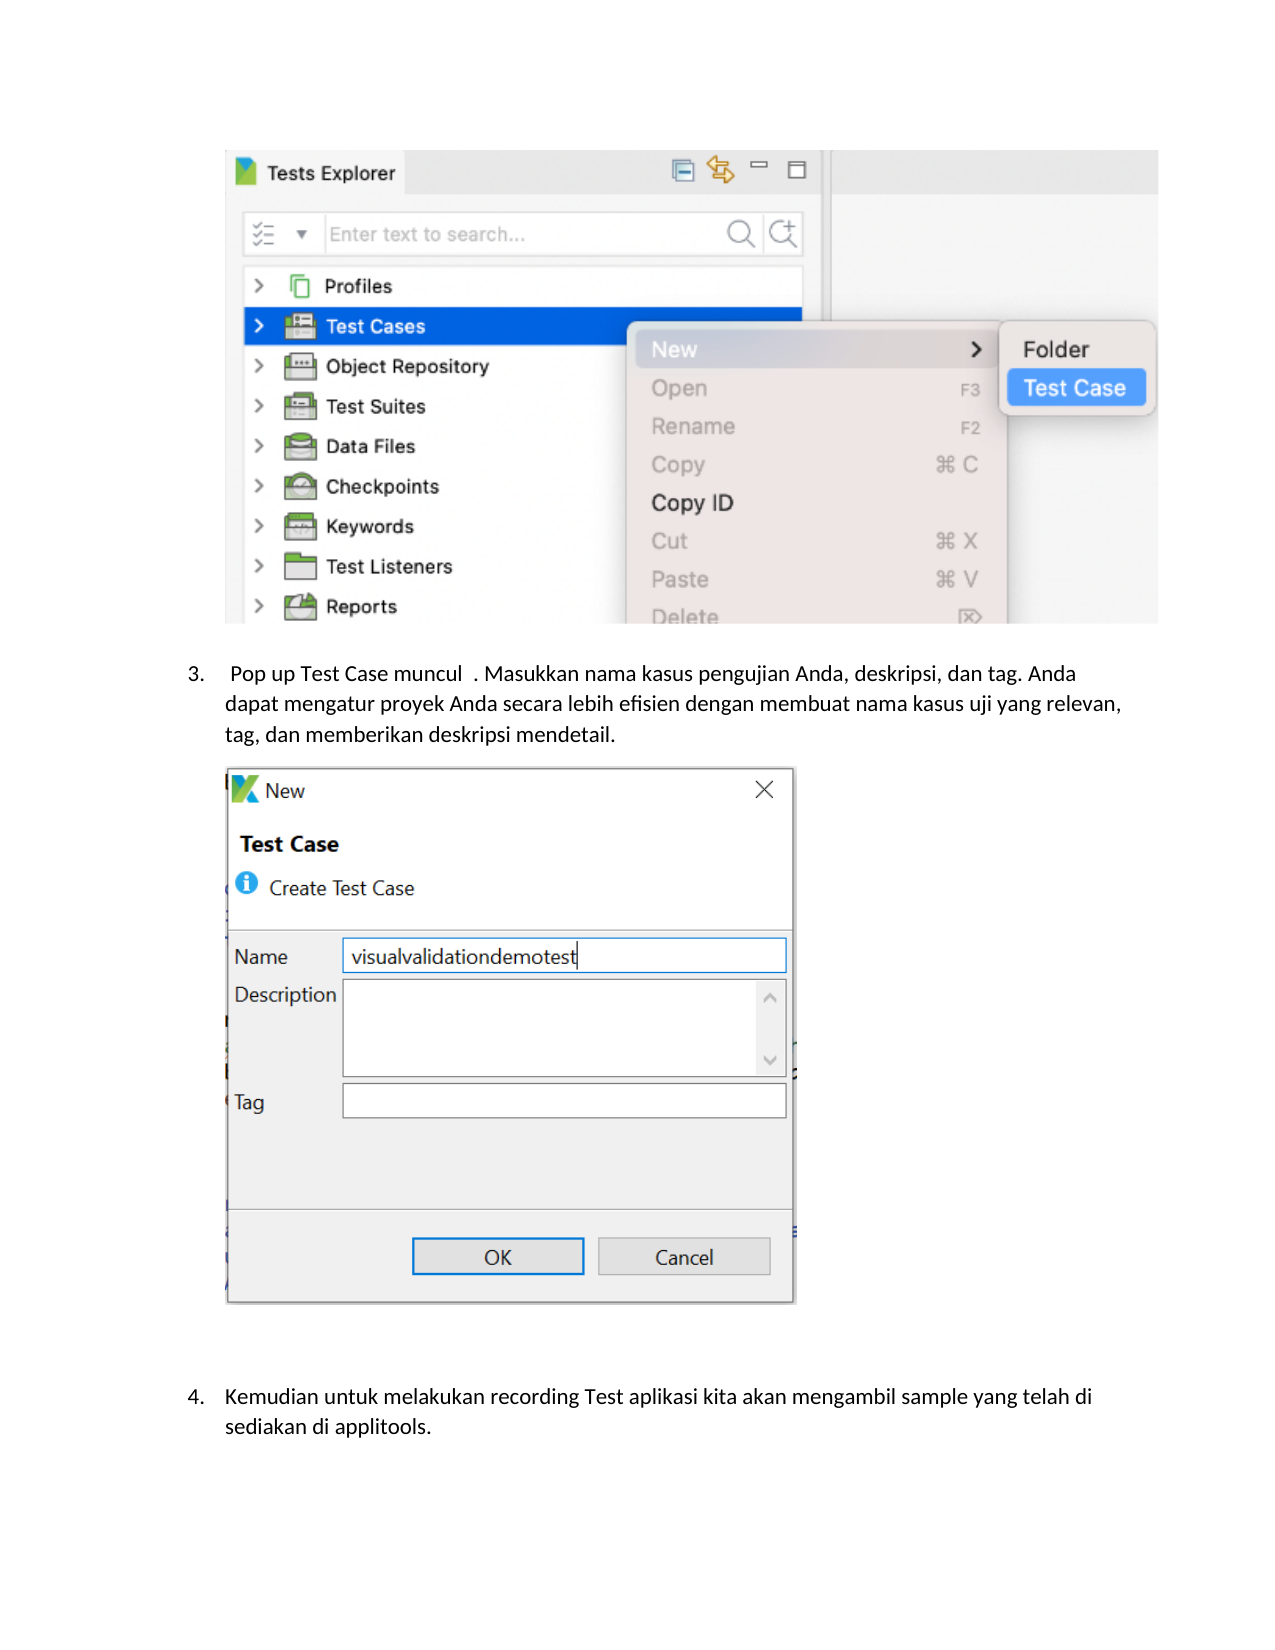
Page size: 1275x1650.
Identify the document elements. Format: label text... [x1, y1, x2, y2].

list Kemudian untuk melakukan recording Test aplikasi kita akan mengambil sample yang telah di sediakan di applitools. [187, 1382, 1125, 1440]
picture [225, 766, 797, 1305]
picture [225, 150, 1159, 635]
list Pop up Test Case muncul . Masukkan nama kasus pengujian Anda, deskripsi, dan tag. Anda dapat mengatur proyek Anda secara lebih efisien dengan membuat nama kasus uji yang relevan, tag, dan memberikan deskripsi mendetail. [187, 659, 1125, 748]
